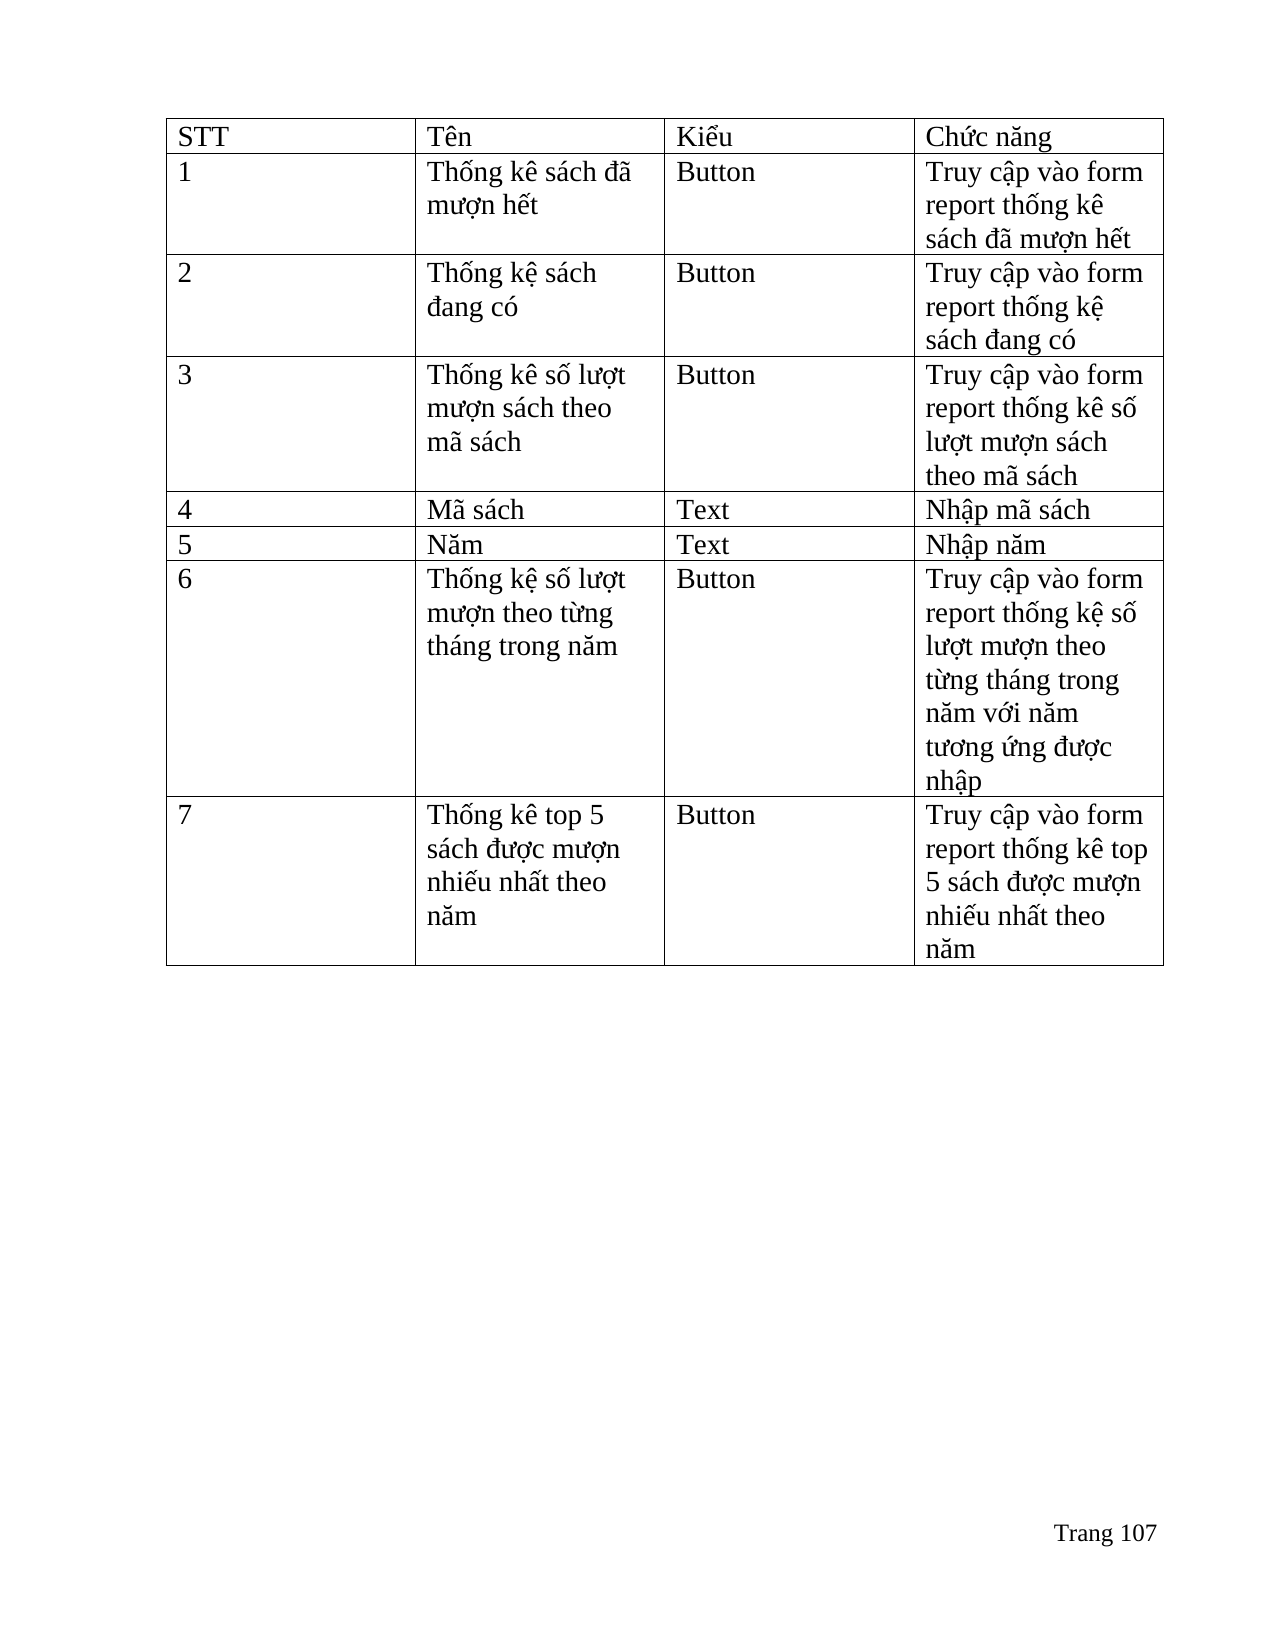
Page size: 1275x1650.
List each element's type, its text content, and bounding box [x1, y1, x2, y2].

table_cell Text [665, 492, 914, 526]
table_cell Truy cập vào form report thống kê sách đã mượn hết [915, 154, 1163, 254]
table_cell 5 [167, 527, 415, 560]
table_cell Thống kê số lượt mượn sách theo mã sách [416, 357, 664, 491]
table_cell Năm [416, 527, 664, 560]
table_cell Truy cập vào form report thống kệ số lượt mượn theo từng tháng trong năm với năm tương ứng được nhập [915, 561, 1163, 796]
table_cell Nhập năm [915, 527, 1163, 560]
table_cell Button [665, 561, 914, 796]
table_header Kiểu [665, 119, 914, 153]
table_cell Truy cập vào form report thống kệ sách đang có [915, 255, 1163, 356]
table_cell Button [665, 357, 914, 491]
table_header Tên [416, 119, 664, 153]
table_cell Button [665, 154, 914, 254]
table_cell Button [665, 255, 914, 356]
table_cell Nhập mã sách [915, 492, 1163, 526]
table_cell 6 [167, 561, 415, 796]
table_cell Text [665, 527, 914, 560]
table_cell Thống kệ số lượt mượn theo từng tháng trong năm [416, 561, 664, 796]
table_cell 4 [167, 492, 415, 526]
table_cell 1 [167, 154, 415, 254]
table_cell 7 [167, 797, 415, 965]
table_header STT [167, 119, 415, 153]
table_cell Thống kệ sách đang có [416, 255, 664, 356]
table_cell Mã sách [416, 492, 664, 526]
table_cell 2 [167, 255, 415, 356]
table_cell 3 [167, 357, 415, 491]
table_cell Thống kê top 5 sách được mượn nhiếu nhất theo năm [416, 797, 664, 965]
table_cell Thống kê sách đã mượn hết [416, 154, 664, 254]
table_header Chức năng [915, 119, 1163, 153]
table_cell Button [665, 797, 914, 965]
table_cell Truy cập vào form report thống kê top 5 sách được mượn nhiếu nhất theo năm [915, 797, 1163, 965]
table_cell Truy cập vào form report thống kê số lượt mượn sách theo mã sách [915, 357, 1163, 491]
